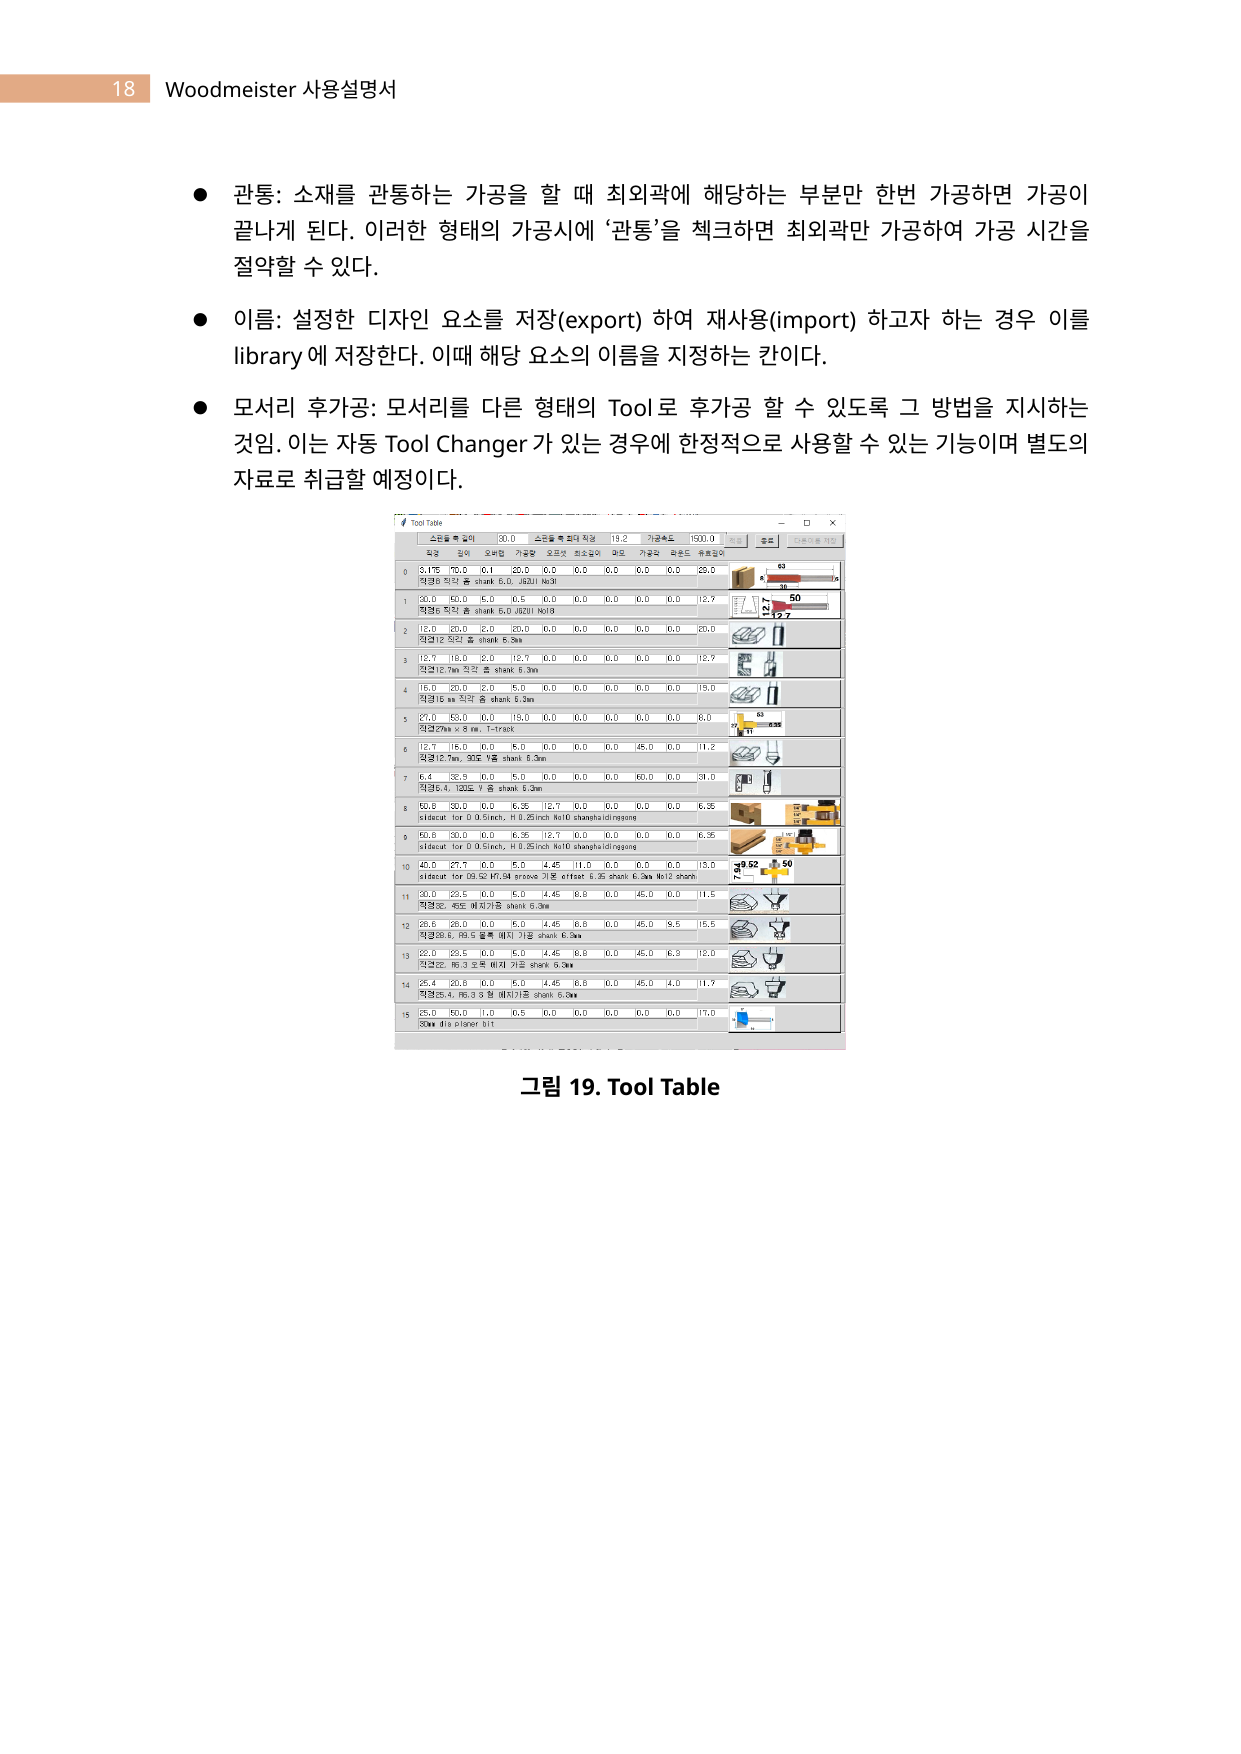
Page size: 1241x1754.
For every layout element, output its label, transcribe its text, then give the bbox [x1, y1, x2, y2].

list 관통: 소재를 관통하는 가공을 할 때 최외곽에 해당하는 부분만 한번 가공하면 가공이 끝나게 된다. 이러한 형태의 가공시에 ‘관통’을 첵크하면 최외곽만 가공하여 가공 시간을 절약할 수 있다. [192, 177, 1090, 282]
list 모서리 후가공: 모서리를 다른 형태의 Tool로 후가공 할 수 있도록 그 방법을 지시하는 것임. 이는 자동 Tool Changer가 있는 경우에 한정적으로 사용할 수 있는 기능이며 별도의 자료로 취급할 예정이다. [192, 390, 1090, 495]
text 그림 19. Tool Table [150, 1069, 1090, 1102]
picture [394, 514, 846, 1050]
list 이름: 설정한 디자인 요소를 저장(export) 하여 재사용(import) 하고자 하는 경우 이를 library에 저장한다. 이때 해당 요소의 이름을 지정하는 칸이다. [192, 302, 1090, 371]
